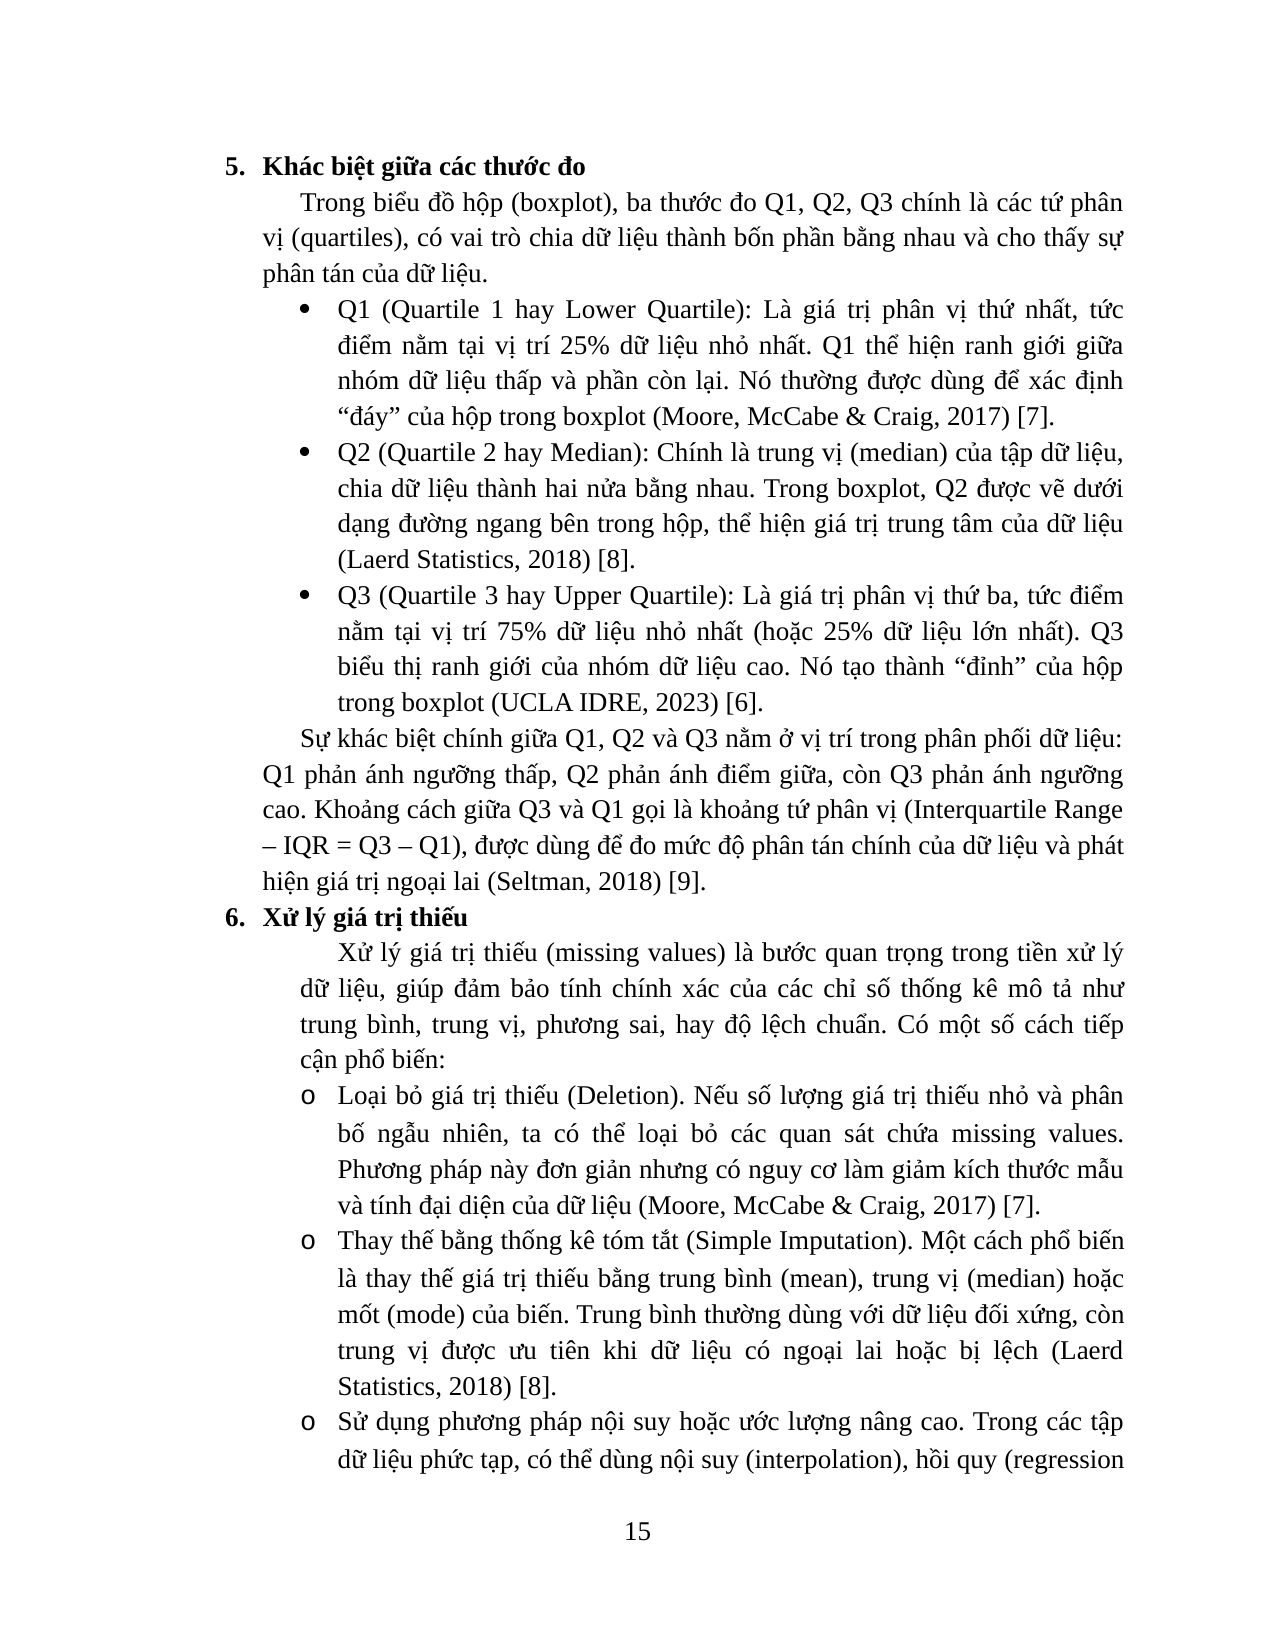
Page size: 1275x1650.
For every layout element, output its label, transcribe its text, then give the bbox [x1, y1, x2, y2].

list Sự khác biệt chính giữa Q1, Q2 và Q3 nằm ở vị trí trong phân phối dữ liệu: Q1 phản ánh ngưỡng thấp, Q2 phản ánh điểm giữa, còn Q3 phản ánh ngưỡng cao. Khoảng cách giữa Q3 và Q1 gọi là khoảng tứ phân vị (Interquartile Range – IQR = Q3 – Q1), được dùng để đo mức độ phân tán chính của dữ liệu và phát hiện giá trị ngoại lai (Seltman, 2018) [9]. [262, 722, 1125, 896]
list Q1 (Quartile 1 hay Lower Quartile): Là giá trị phân vị thứ nhất, tức điểm nằm tại vị trí 25% dữ liệu nhỏ nhất. Q1 thể hiện ranh giới giữa nhóm dữ liệu thấp và phần còn lại. Nó thường được dùng để xác định “đáy” của hộp trong boxplot (Moore, McCabe & Craig, 2017) [7]. [300, 293, 1125, 431]
list Khác biệt giữa các thước đo [225, 150, 1125, 181]
list Loại bỏ giá trị thiếu (Deletion). Nếu số lượng giá trị thiếu nhỏ và phân bố ngẫu nhiên, ta có thể loại bỏ các quan sát chứa missing values. Phương pháp này đơn giản nhưng có nguy cơ làm giảm kích thước mẫu và tính đại diện của dữ liệu (Moore, McCabe & Craig, 2017) [7]. [300, 1079, 1125, 1220]
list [300, 1405, 1125, 1474]
list Q3 (Quartile 3 hay Upper Quartile): Là giá trị phân vị thứ ba, tức điểm nằm tại vị trí 75% dữ liệu nhỏ nhất (hoặc 25% dữ liệu lớn nhất). Q3 biểu thị ranh giới của nhóm dữ liệu cao. Nó tạo thành “đỉnh” của hộp trong boxplot (UCLA IDRE, 2023) [6]. [300, 579, 1125, 717]
list Xử lý giá trị thiếu [225, 901, 1125, 932]
list Q2 (Quartile 2 hay Median): Chính là trung vị (median) của tập dữ liệu, chia dữ liệu thành hai nửa bằng nhau. Trong boxplot, Q2 được vẽ dưới dạng đường ngang bên trong hộp, thể hiện giá trị trung tâm của dữ liệu (Laerd Statistics, 2018) [8]. [300, 436, 1125, 574]
list Xử lý giá trị thiếu (missing values) là bước quan trọng trong tiền xử lý dữ liệu, giúp đảm bảo tính chính xác của các chỉ số thống kê mô tả như trung bình, trung vị, phương sai, hay độ lệch chuẩn. Có một số cách tiếp cận phổ biến: [300, 936, 1125, 1075]
list Thay thế bằng thống kê tóm tắt (Simple Imputation). Một cách phổ biến là thay thế giá trị thiếu bằng trung bình (mean), trung vị (median) hoặc mốt (mode) của biến. Trung bình thường dùng với dữ liệu đối xứng, còn trung vị được ưu tiên khi dữ liệu có ngoại lai hoặc bị lệch (Laerd Statistics, 2018) [8]. [300, 1224, 1125, 1401]
list Trong biểu đồ hộp (boxplot), ba thước đo Q1, Q2, Q3 chính là các tứ phân vị (quartiles), có vai trò chia dữ liệu thành bốn phần bằng nhau và cho thấy sự phân tán của dữ liệu. [262, 186, 1125, 288]
